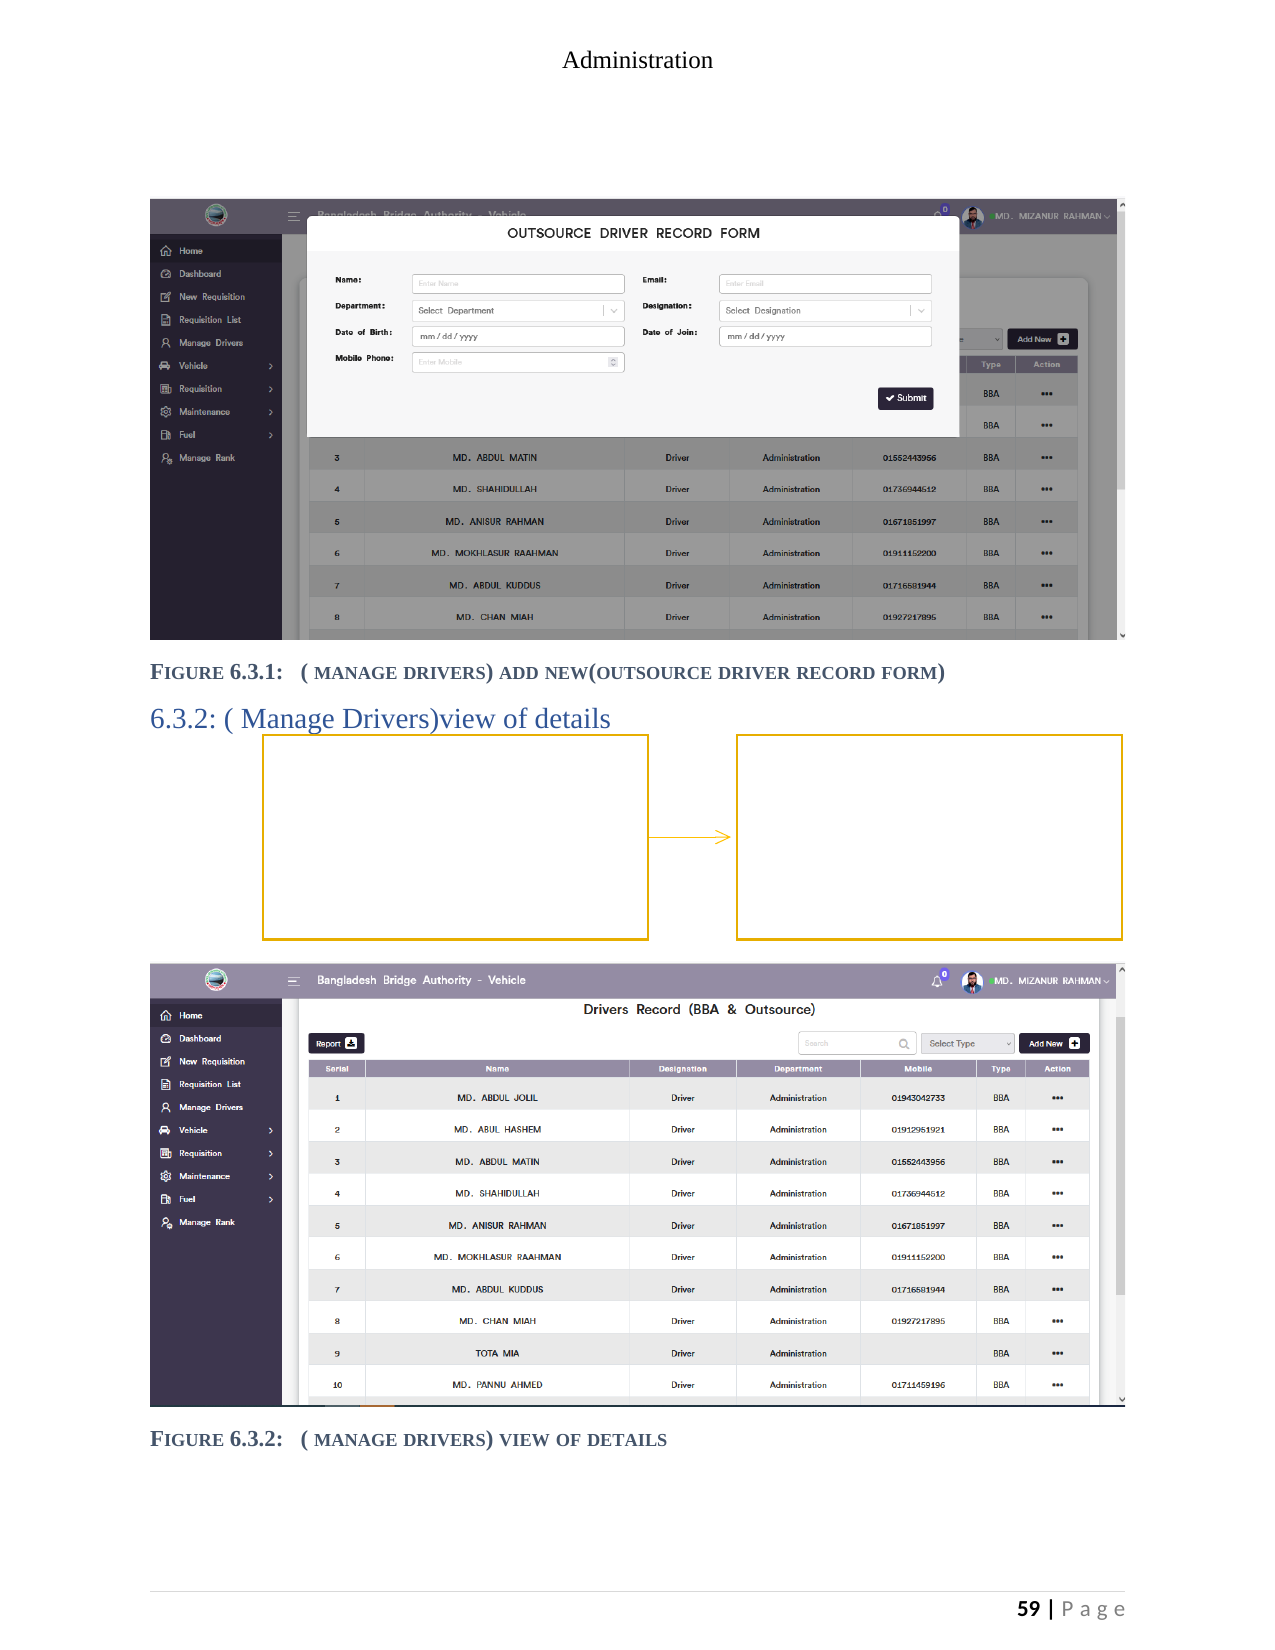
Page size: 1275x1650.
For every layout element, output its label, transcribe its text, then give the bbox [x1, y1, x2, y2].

picture [150, 196, 1125, 640]
subtitle 6.3.2: ( Manage Drivers)view of details [150, 701, 1125, 735]
picture [150, 961, 1125, 1407]
text Figure 6.3.1: ( manage drivers) add new(outsource driver record form) [150, 658, 1125, 684]
text Figure 6.3.2: ( manage drivers) view of details [150, 1426, 1125, 1452]
